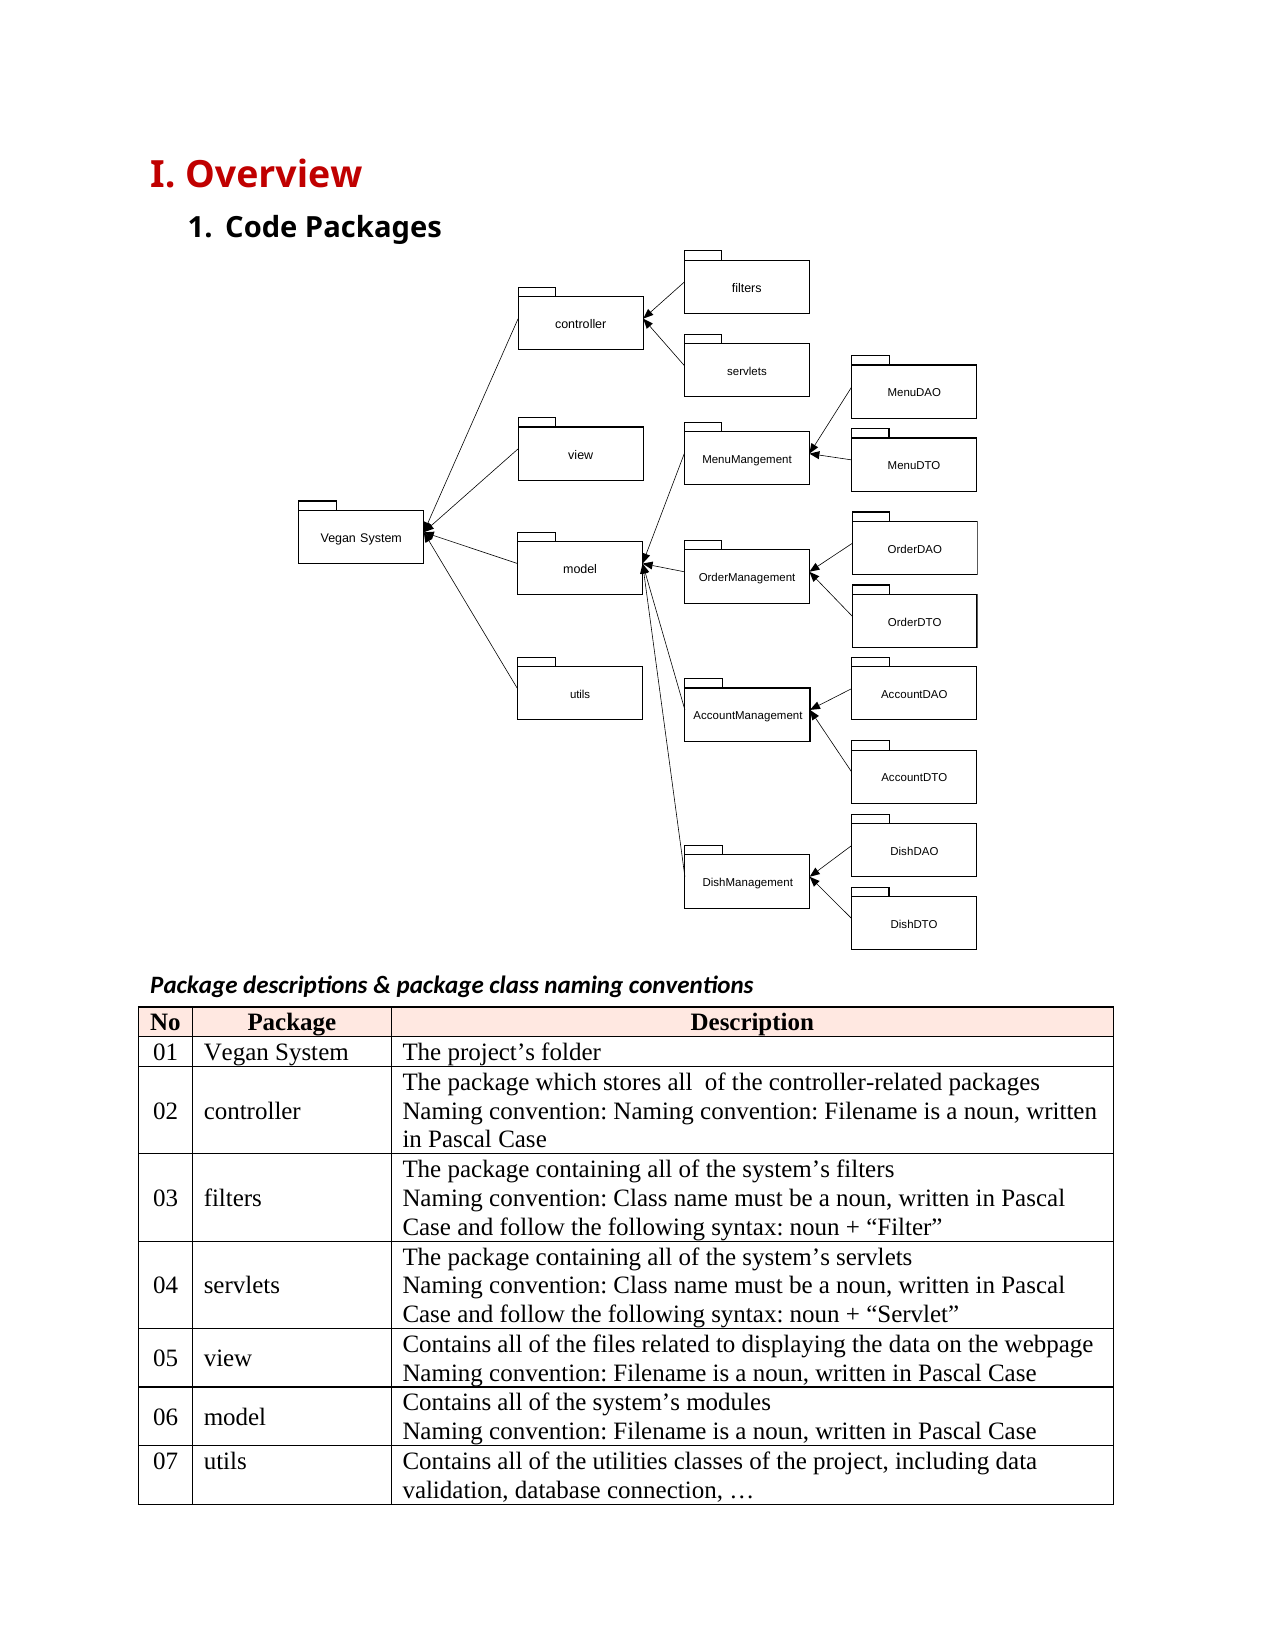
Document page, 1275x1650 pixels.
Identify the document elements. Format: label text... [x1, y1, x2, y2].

table_header Description [392, 1008, 1113, 1036]
table_cell controller [193, 1067, 391, 1153]
table_cell utils [193, 1446, 391, 1503]
table_cell The project’s folder [392, 1037, 1113, 1066]
table_cell Vegan System [193, 1037, 391, 1066]
table_cell 03 [139, 1154, 192, 1241]
text Package descriptions & package class naming conventions [150, 970, 1125, 1000]
table_header Package [193, 1008, 391, 1036]
table_cell 07 [139, 1446, 192, 1503]
subtitle Code Packages [187, 207, 1125, 246]
table_cell Contains all of the files related to displaying the data on the webpage Naming convention: Filename is a noun, written in Pascal Case [392, 1329, 1113, 1386]
table_cell Contains all of the system’s modules Naming convention: Filename is a noun, written in Pascal Case [392, 1388, 1113, 1445]
table_cell servlets [193, 1242, 391, 1328]
table_cell 06 [139, 1388, 192, 1445]
subtitle I. Overview [150, 147, 1125, 198]
table_header No [139, 1008, 192, 1036]
table_cell model [193, 1388, 391, 1445]
table_cell 01 [139, 1037, 192, 1066]
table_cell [392, 1446, 1113, 1503]
table_cell view [193, 1329, 391, 1386]
table_cell 05 [139, 1329, 192, 1386]
table_cell The package containing all of the system’s filters Naming convention: Class name must be a noun, written in Pascal Case and follow the following syntax: noun + “Filter” [392, 1154, 1113, 1241]
table_cell 04 [139, 1242, 192, 1328]
table_cell The package which stores all of the controller-related packages Naming convention: Naming convention: Filename is a noun, written in Pascal Case [392, 1067, 1113, 1153]
table_cell The package containing all of the system’s servlets Naming convention: Class name must be a noun, written in Pascal Case and follow the following syntax: noun + “Servlet” [392, 1242, 1113, 1328]
table_cell 02 [139, 1067, 192, 1153]
table_cell filters [193, 1154, 391, 1241]
